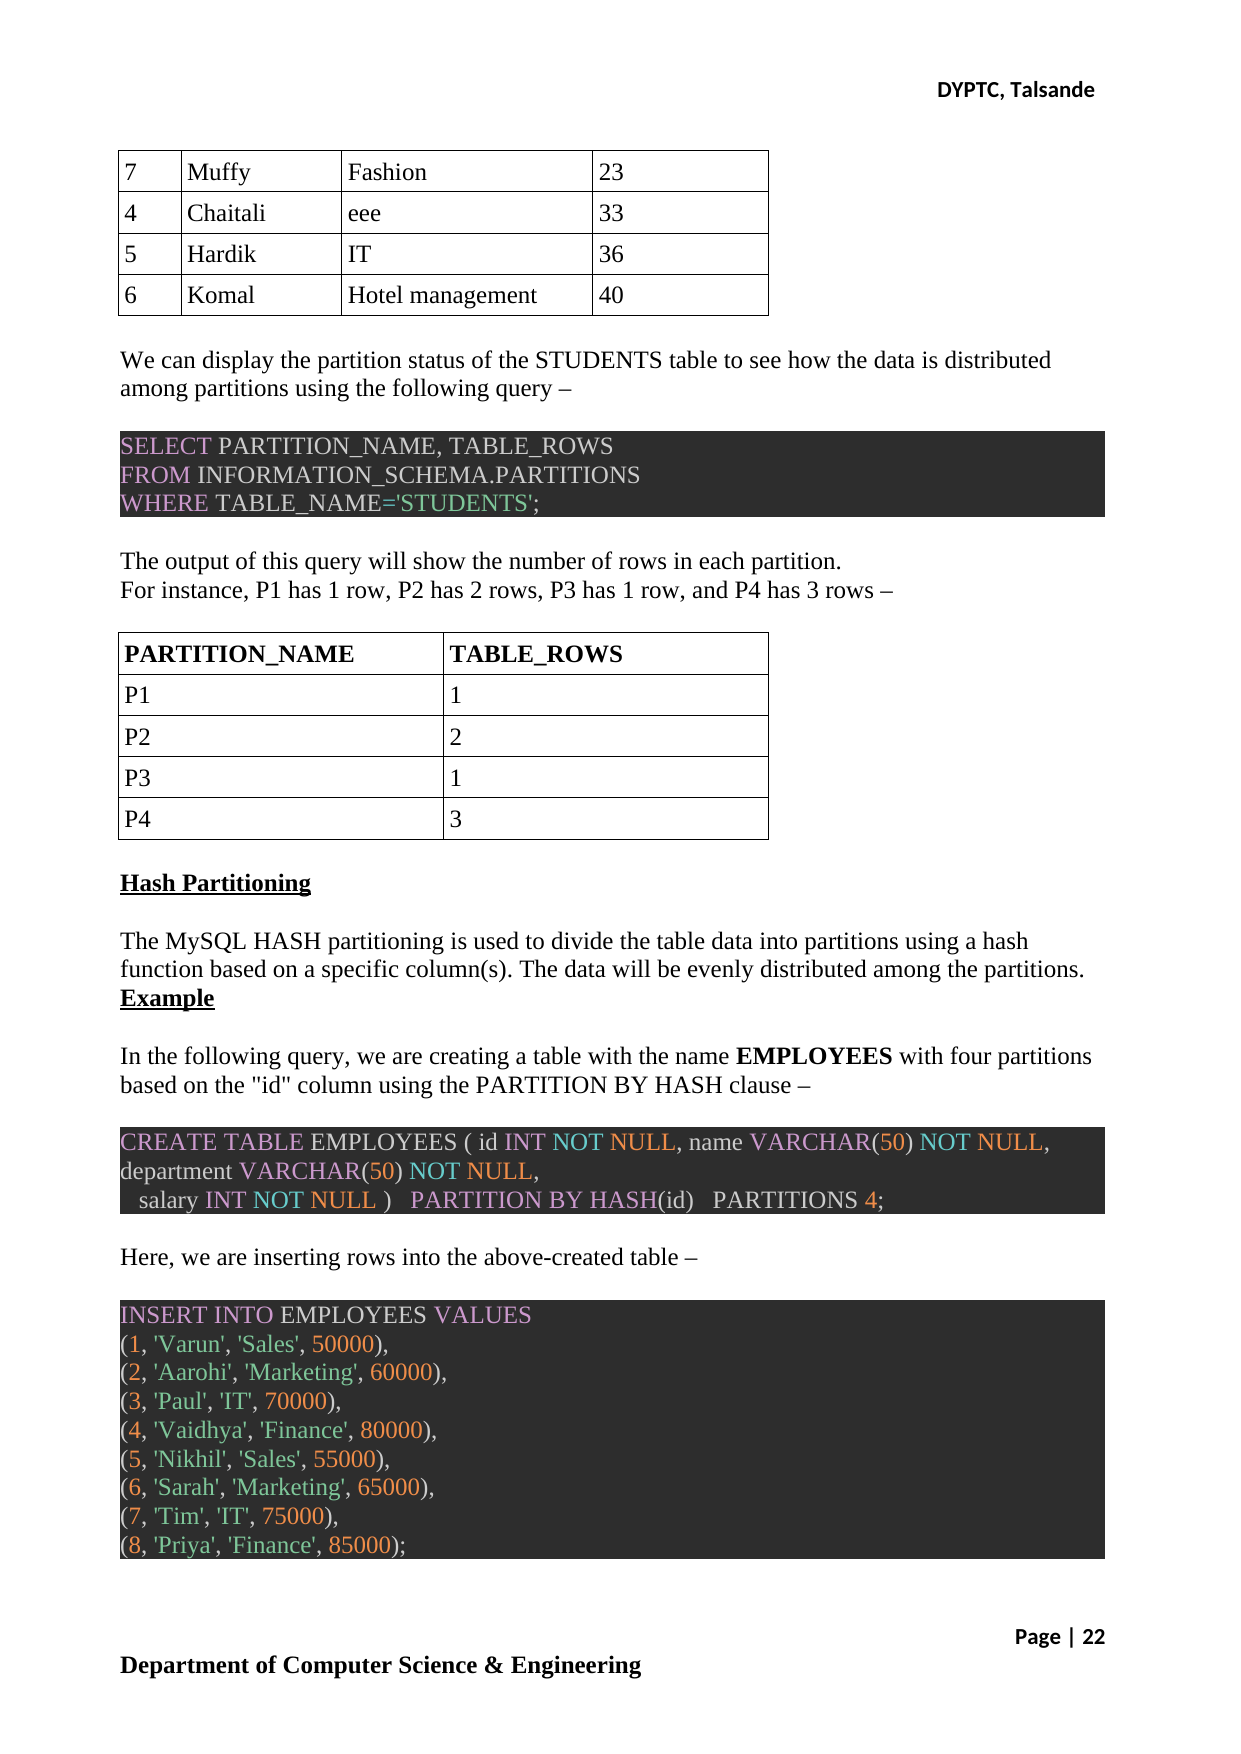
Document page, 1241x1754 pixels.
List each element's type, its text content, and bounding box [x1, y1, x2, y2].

table_cell 7 [119, 151, 181, 191]
table_cell 6 [119, 275, 181, 315]
text salary INT NOT NULL ) PARTITION BY HASH(id) PARTITIONS 4; [120, 1185, 1105, 1214]
table_cell 1 [444, 757, 768, 797]
text For instance, P1 has 1 row, P2 has 2 rows, P3 has 1 row, and P4 has 3 rows – [120, 575, 1105, 603]
table_cell Muffy [182, 151, 341, 191]
subtitle Hash Partitioning [120, 868, 1105, 897]
text We can display the partition status of the STUDENTS table to see how the data is distributed among partitions using the following query – [120, 345, 1105, 402]
table_cell 23 [593, 151, 768, 191]
table_cell Hardik [182, 234, 341, 274]
table_cell Fashion [342, 151, 592, 191]
text WHERE TABLE_NAME='STUDENTS'; [120, 488, 1105, 517]
text FROM INFORMATION_SCHEMA.PARTITIONS [120, 460, 1105, 488]
text SELECT PARTITION_NAME, TABLE_ROWS [120, 431, 1105, 460]
text INSERT INTO EMPLOYEES VALUES [120, 1300, 1105, 1329]
table_cell 36 [593, 234, 768, 274]
text The output of this query will show the number of rows in each partition. [120, 546, 1105, 575]
table_cell 1 [444, 675, 768, 715]
text (5, 'Nikhil', 'Sales', 55000), [120, 1444, 1105, 1472]
table_cell 2 [444, 716, 768, 756]
table_cell 33 [593, 192, 768, 232]
table_cell Hotel management [342, 275, 592, 315]
text CREATE TABLE EMPLOYEES ( id INT NOT NULL, name VARCHAR(50) NOT NULL, department VARCHAR(50) NOT NULL, [120, 1127, 1105, 1185]
table_header TABLE_ROWS [444, 633, 768, 673]
table_cell IT [342, 234, 592, 274]
table_cell P1 [119, 675, 443, 715]
text The MySQL HASH partitioning is used to divide the table data into partitions using a hash function based on a specific column(s). The data will be evenly distributed among the partitions. [120, 926, 1105, 983]
text (3, 'Paul', 'IT', 70000), [120, 1386, 1105, 1415]
table_cell 5 [119, 234, 181, 274]
table_cell eee [342, 192, 592, 232]
table_header PARTITION_NAME [119, 633, 443, 673]
table_cell P2 [119, 716, 443, 756]
text (7, 'Tim', 'IT', 75000), [120, 1501, 1105, 1530]
text (1, 'Varun', 'Sales', 50000), [120, 1329, 1105, 1357]
text (6, 'Sarah', 'Marketing', 65000), [120, 1472, 1105, 1501]
table_cell 4 [119, 192, 181, 232]
table_cell P3 [119, 757, 443, 797]
text (8, 'Priya', 'Finance', 85000); [120, 1530, 1105, 1559]
text Here, we are inserting rows into the above-created table – [120, 1242, 1105, 1271]
table_cell 3 [444, 798, 768, 838]
text (2, 'Aarohi', 'Marketing', 60000), [120, 1357, 1105, 1386]
table_cell Komal [182, 275, 341, 315]
table_cell Chaitali [182, 192, 341, 232]
text In the following query, we are creating a table with the name EMPLOYEES with four partitions based on the "id" column using the PARTITION BY HASH clause – [120, 1041, 1105, 1099]
subtitle Example [120, 983, 1105, 1012]
text (4, 'Vaidhya', 'Finance', 80000), [120, 1415, 1105, 1444]
table_cell 40 [593, 275, 768, 315]
table_cell P4 [119, 798, 443, 838]
